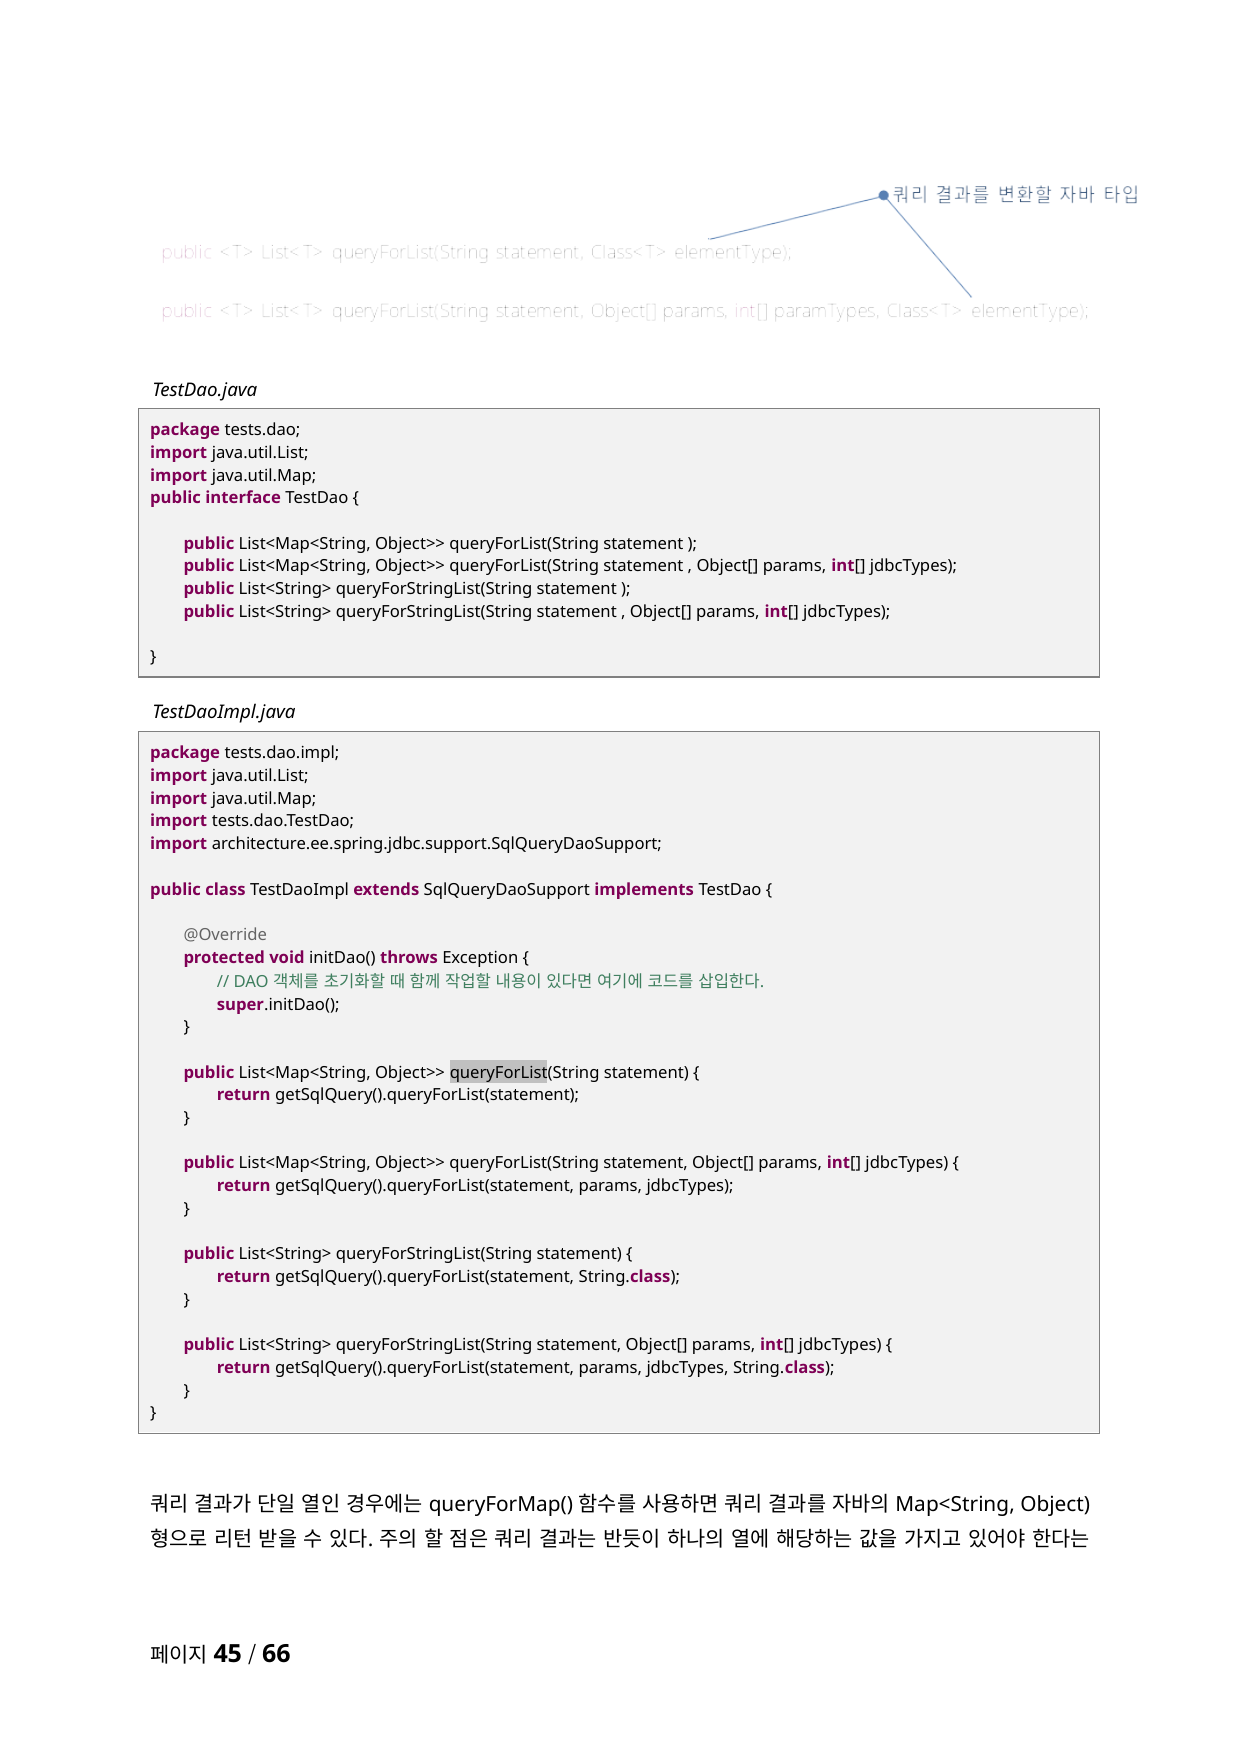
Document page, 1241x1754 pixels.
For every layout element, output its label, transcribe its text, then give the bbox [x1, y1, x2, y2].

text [150, 1487, 1090, 1552]
table_header package tests.dao; import java.util.List; import java.util.Map; public interface TestDao { public List<Map<String, Object>> queryForList(String statement ); public List<Map<String, Object>> queryForList(String statement , Object[] params, int[] jdbcTypes); public List<String> queryForStringList(String statement ); public List<String> queryForStringList(String statement , Object[] params, int[] jdbcTypes); } [139, 409, 1099, 676]
table_header package tests.dao.impl; import java.util.List; import java.util.Map; import tests.dao.TestDao; import architecture.ee.spring.jdbc.support.SqlQueryDaoSupport; public class TestDaoImpl extends SqlQueryDaoSupport implements TestDao { @Override protected void initDao() throws Exception { // DAO 객체를 초기화할 때 함께 작업할 내용이 있다면 여기에 코드를 삽입한다. super.initDao(); } public List<Map<String, Object>> queryForList(String statement) { return getSqlQuery().queryForList(statement); } public List<Map<String, Object>> queryForList(String statement, Object[] params, int[] jdbcTypes) { return getSqlQuery().queryForList(statement, params, jdbcTypes); } public List<String> queryForStringList(String statement) { return getSqlQuery().queryForList(statement, String.class); } public List<String> queryForStringList(String statement, Object[] params, int[] jdbcTypes) { return getSqlQuery().queryForList(statement, params, jdbcTypes, String.class); } } [139, 732, 1099, 1432]
